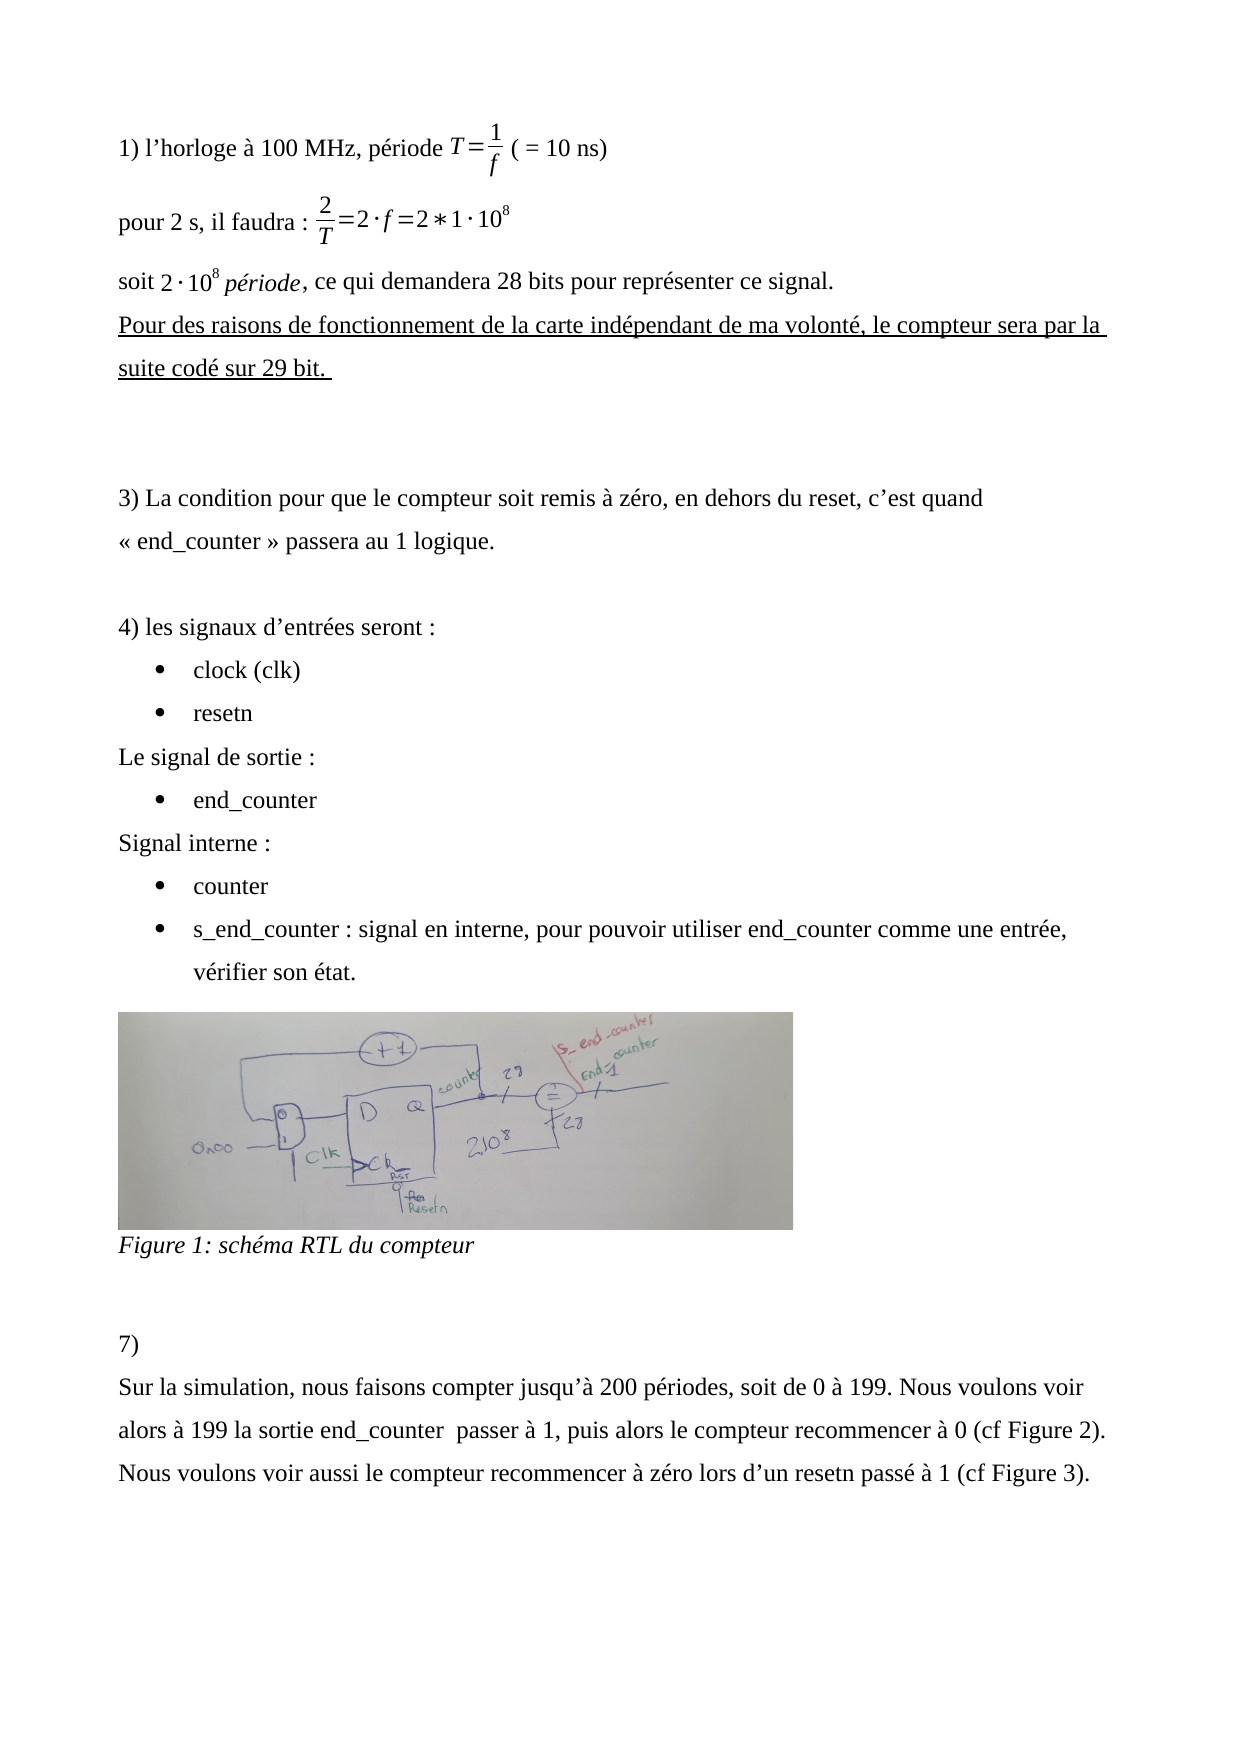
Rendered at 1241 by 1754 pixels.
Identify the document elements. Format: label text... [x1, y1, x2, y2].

list clock (clk) [156, 655, 1122, 684]
text Nous voulons voir aussi le compteur recommencer à zéro lors d’un resetn passé à 1 (cf Figure 3). [118, 1458, 1122, 1487]
text 4) les signaux d’entrées seront : [118, 612, 1122, 641]
list resetn [156, 698, 1122, 727]
text pour 2 s, il faudra : [118, 191, 1122, 250]
text 7) [118, 1329, 1122, 1357]
list s_end_counter : signal en interne, pour pouvoir utiliser end_counter comme une entrée, vérifier son état. [156, 914, 1122, 986]
text soit , ce qui demandera 28 bits pour représenter ce signal. [118, 265, 1122, 296]
picture [118, 1012, 794, 1230]
text Pour des raisons de fonctionnement de la carte indépendant de ma volonté, le compteur sera par la suite codé sur 29 bit. [118, 310, 1122, 382]
text Le signal de sortie : [118, 742, 1122, 770]
text 1) l’horloge à 100 MHz, période ( = 10 ns) [118, 118, 1122, 177]
list end_counter [156, 785, 1122, 813]
text 3) La condition pour que le compteur soit remis à zéro, en dehors du reset, c’est quand « end_counter » passera au 1 logique. [118, 483, 1122, 555]
text Signal interne : [118, 828, 1122, 857]
text Sur la simulation, nous faisons compter jusqu’à 200 périodes, soit de 0 à 199. Nous voulons voir alors à 199 la sortie end_counter passer à 1, puis alors le compteur recommencer à 0 (cf Figure 2). [118, 1372, 1122, 1444]
list counter [156, 871, 1122, 900]
